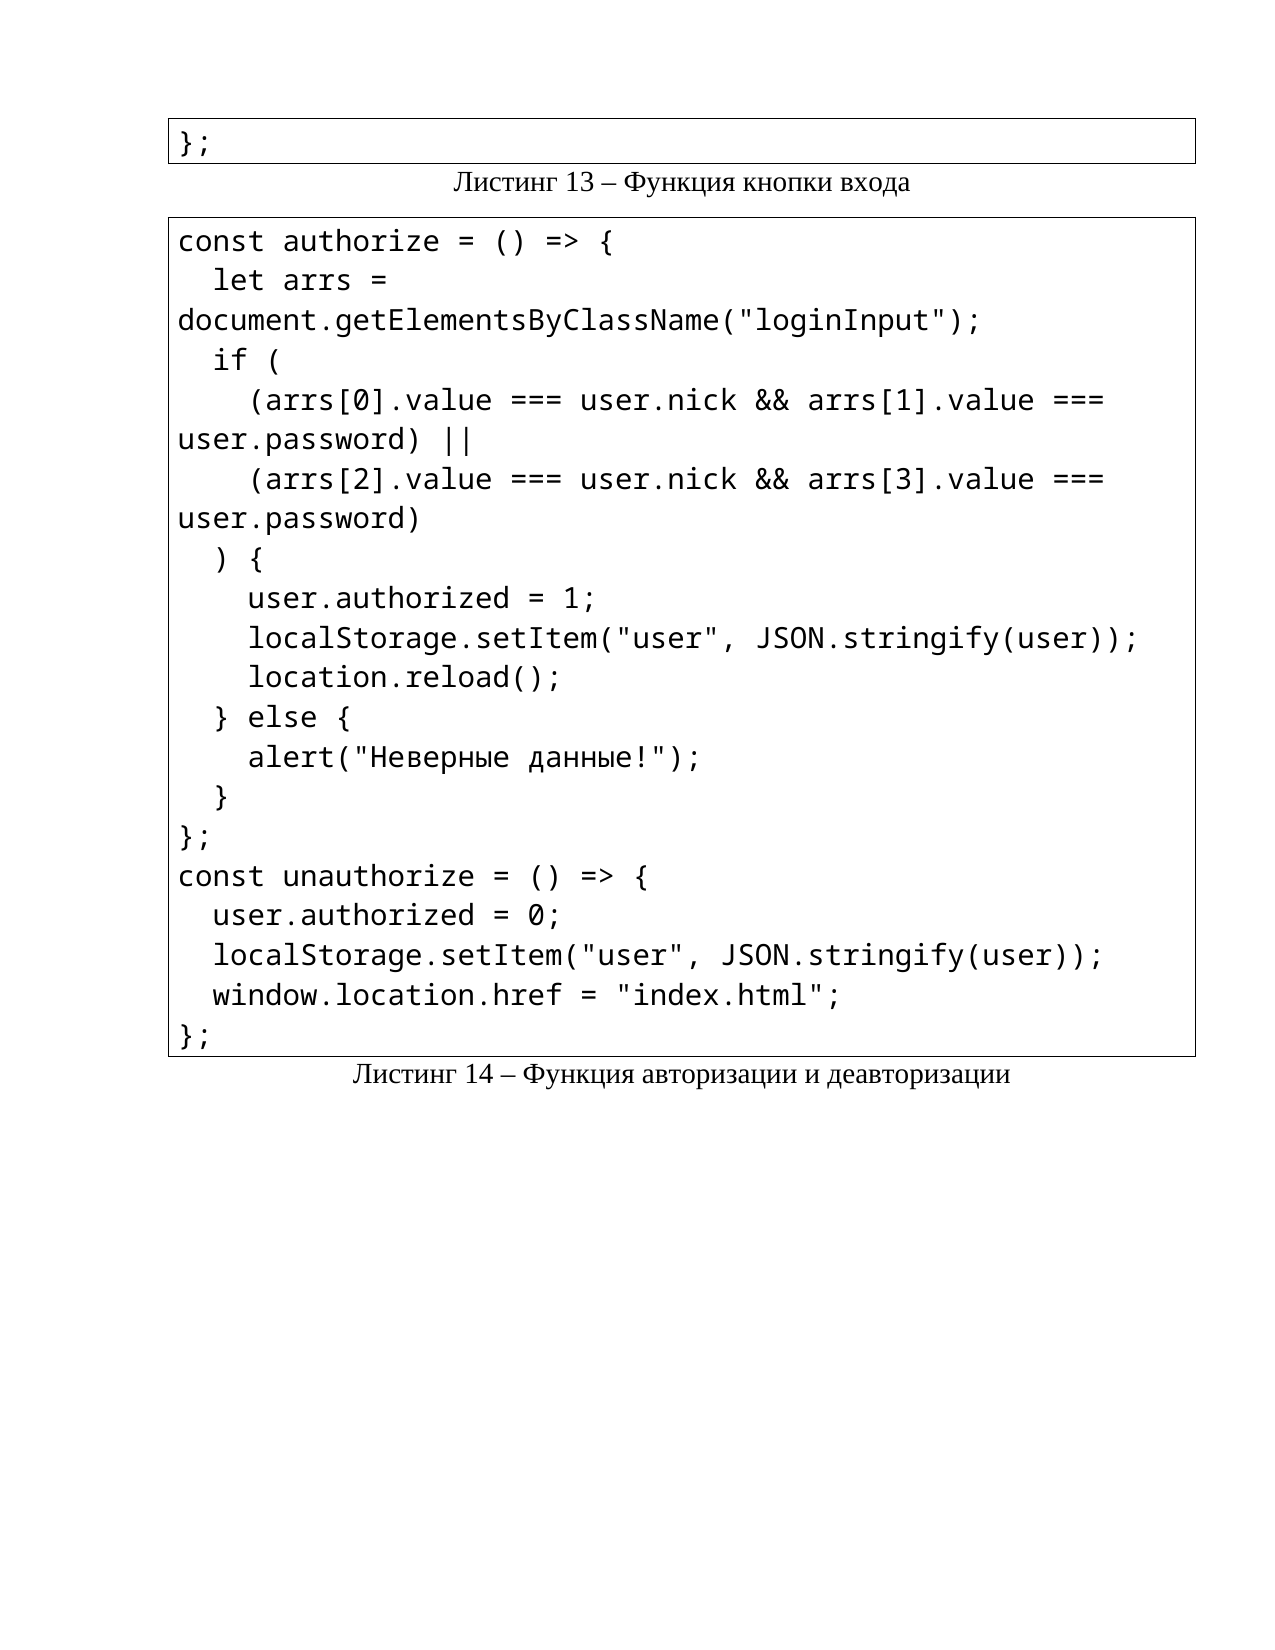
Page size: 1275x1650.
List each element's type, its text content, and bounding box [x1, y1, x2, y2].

text Листинг 14 – Функция авторизации и деавторизации [177, 1057, 1186, 1090]
text localStorage.setItem("user", JSON.stringify(user)); [177, 617, 1186, 657]
text user.authorized = 0; [177, 895, 1186, 934]
text alert("Неверные данные!"); [177, 736, 1186, 776]
text if ( [177, 339, 1186, 379]
text const authorize = () => { [169, 218, 1195, 260]
text }; [177, 815, 1186, 855]
text } [177, 776, 1186, 815]
text (arrs[0].value === user.nick && arrs[1].value === user.password) || [177, 379, 1186, 458]
text localStorage.setItem("user", JSON.stringify(user)); [177, 934, 1186, 974]
text const unauthorize = () => { [177, 855, 1186, 895]
text user.authorized = 1; [177, 577, 1186, 617]
text (arrs[2].value === user.nick && arrs[3].value === user.password) [177, 458, 1186, 537]
text ) { [177, 537, 1186, 577]
text }; [169, 119, 1195, 163]
text }; [169, 1011, 1195, 1056]
text window.location.href = "index.html"; [177, 974, 1186, 1011]
text location.reload(); [177, 657, 1186, 696]
text } else { [177, 696, 1186, 736]
text Листинг 13 – Функция кнопки входа [177, 164, 1186, 198]
text let arrs = document.getElementsByClassName("loginInput"); [177, 260, 1186, 339]
